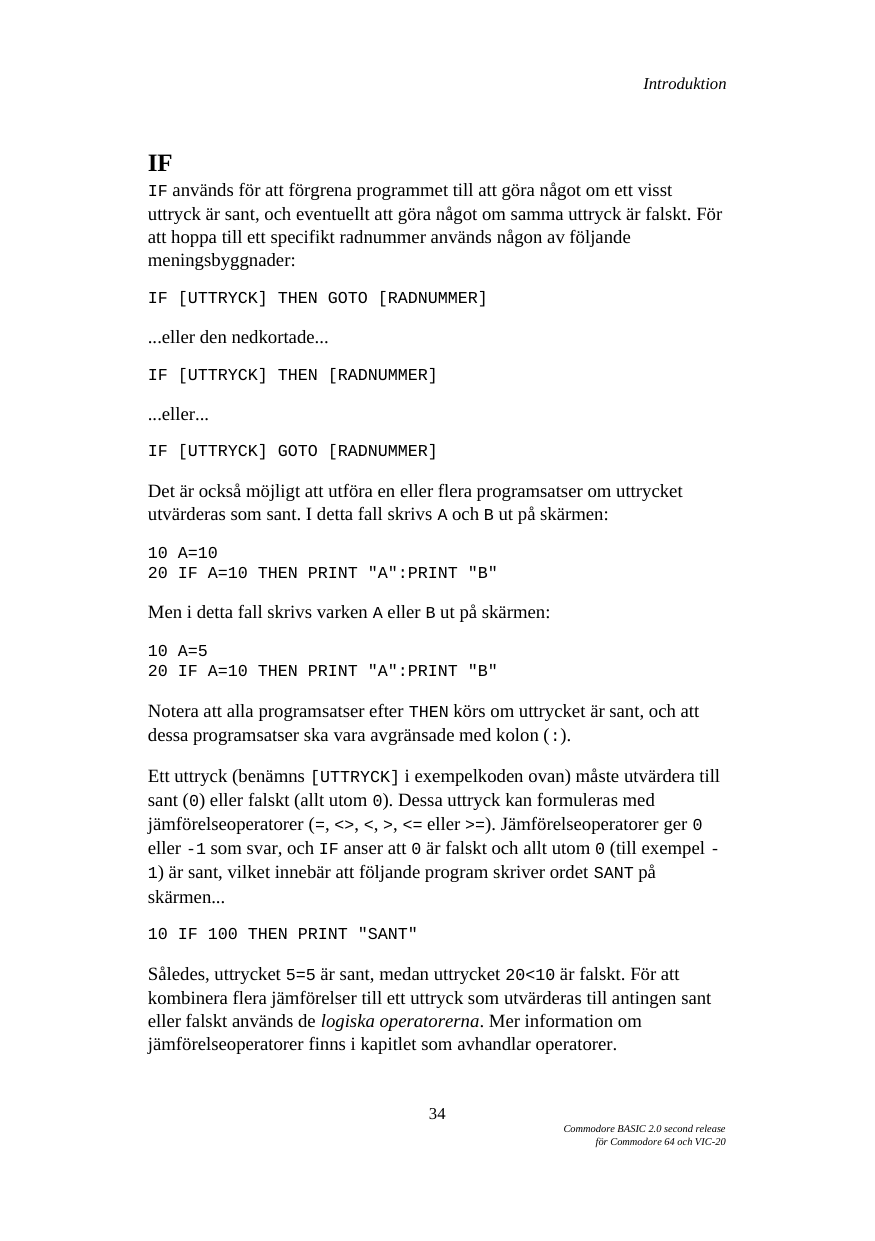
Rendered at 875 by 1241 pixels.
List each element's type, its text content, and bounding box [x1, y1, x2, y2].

text 10 A=10 20 IF A=10 THEN PRINT "A":PRINT "B" [148, 544, 726, 583]
text IF [UTTRYCK] THEN GOTO [RADNUMMER] [148, 289, 726, 308]
text 10 A=5 20 IF A=10 THEN PRINT "A":PRINT "B" [148, 642, 726, 682]
text Men i detta fall skrivs varken A eller B ut på skärmen: [148, 601, 726, 624]
text IF används för att förgrena programmet till att göra något om ett visst uttryck är sant, och eventuellt att göra något om samma uttryck är falskt. För att hoppa till ett specifikt radnummer används någon av följande meningsbyggnader: [148, 179, 726, 271]
text ...eller den nedkortade... [148, 326, 726, 348]
text 10 IF 100 THEN PRINT "SANT" [148, 926, 726, 944]
text Således, uttrycket 5=5 är sant, medan uttrycket 20<10 är falskt. För att kombinera flera jämförelser till ett uttryck som utvärderas till antingen sant eller falskt används de logiska operatorerna. Mer information om jämförelseoperatorer finns i kapitlet som avhandlar operatorer. [148, 962, 726, 1055]
text ...eller... [148, 403, 726, 425]
text Ett uttryck (benämns [UTTRYCK] i exempelkoden ovan) måste utvärdera till sant (0) eller falskt (allt utom 0). Dessa uttryck kan formuleras med jämförelseoperatorer (=, <>, <, >, <= eller >=). Jämförelseoperatorer ger 0 eller -1 som svar, och IF anser att 0 är falskt och allt utom 0 (till exempel -1) är sant, vilket innebär att följande program skriver ordet SANT på skärmen... [148, 765, 726, 907]
subtitle IF [148, 148, 726, 176]
text Notera att alla programsatser efter THEN körs om uttrycket är sant, och att dessa programsatser ska vara avgränsade med kolon (:). [148, 700, 726, 746]
text IF [UTTRYCK] THEN [RADNUMMER] [148, 366, 726, 385]
text Det är också möjligt att utföra en eller flera programsatser om uttrycket utvärderas som sant. I detta fall skrivs A och B ut på skärmen: [148, 480, 726, 526]
text IF [UTTRYCK] GOTO [RADNUMMER] [148, 443, 726, 462]
